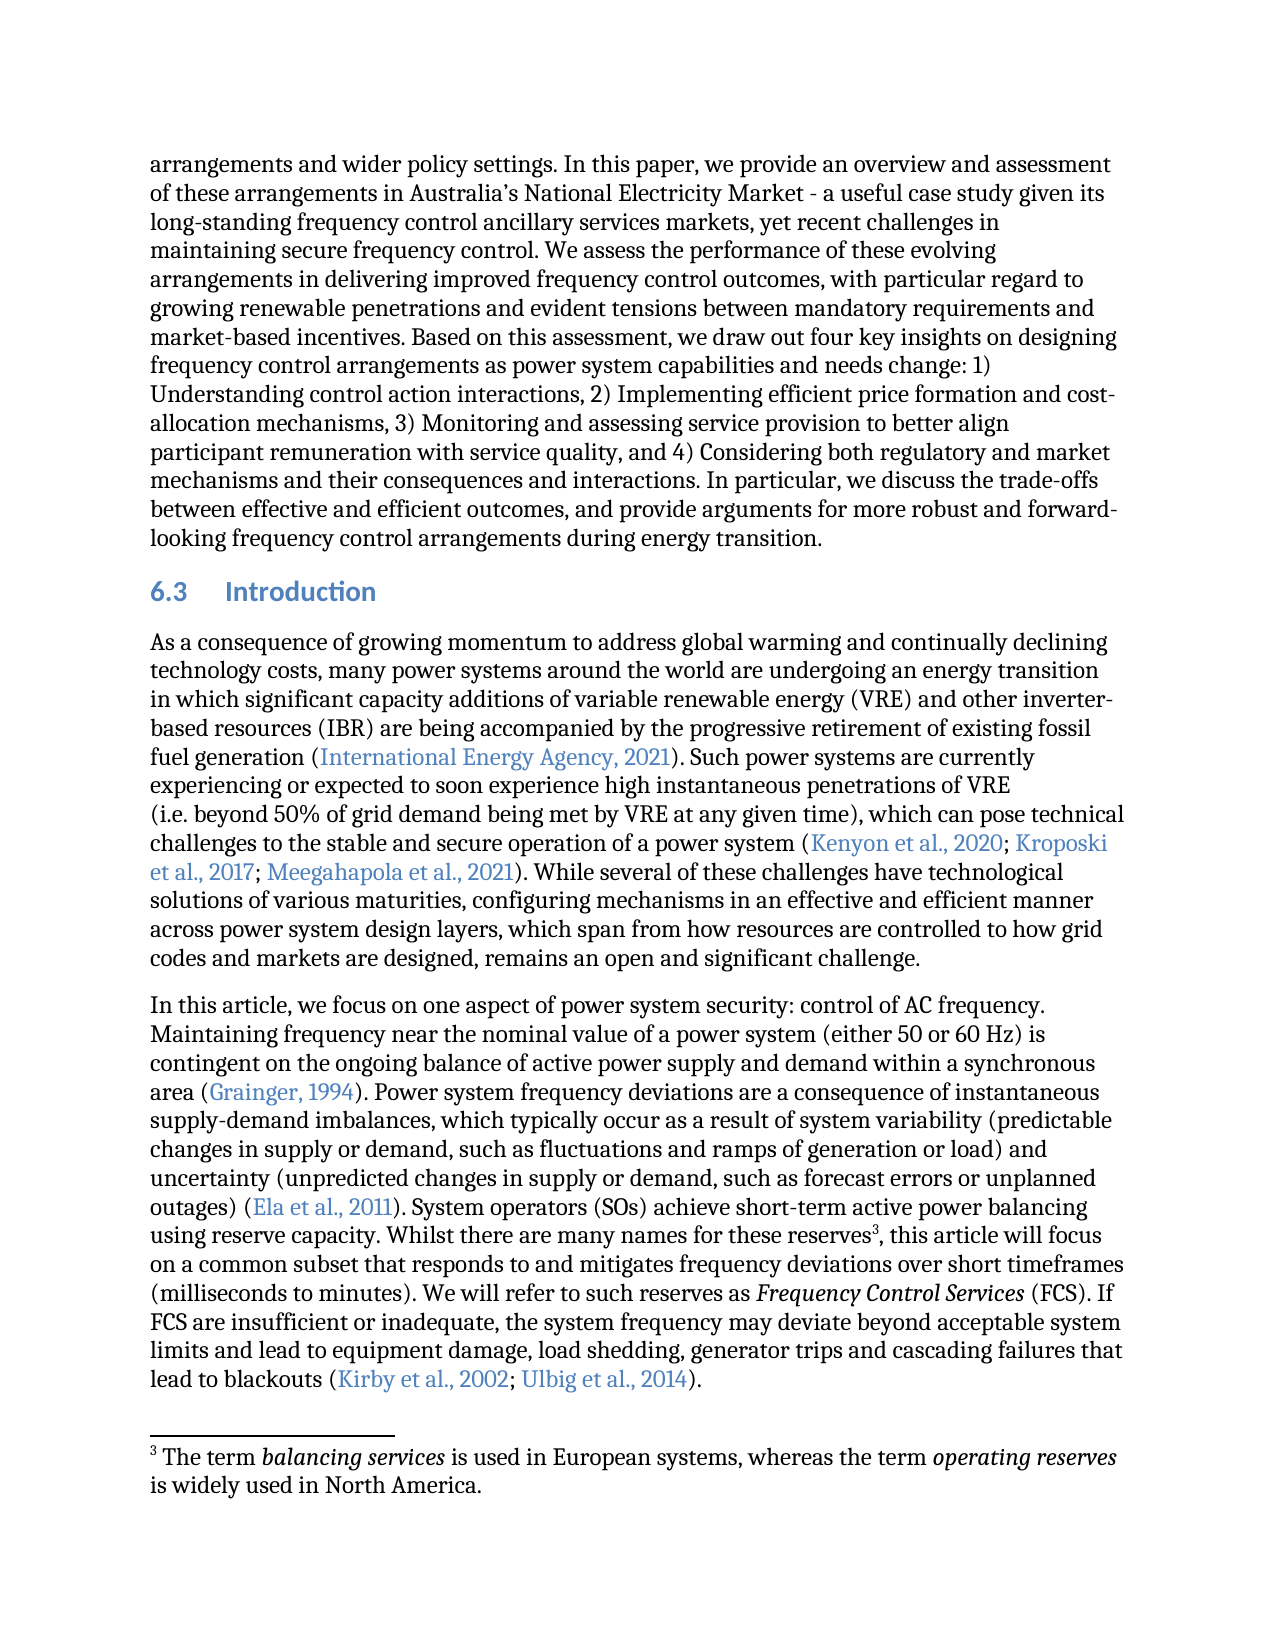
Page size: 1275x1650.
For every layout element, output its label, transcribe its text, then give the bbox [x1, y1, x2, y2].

text In this article, we focus on one aspect of power system security: control of AC frequency. Maintaining frequency near the nominal value of a power system (either 50 or 60 Hz) is contingent on the ongoing balance of active power supply and demand within a synchronous area (Grainger, 1994). Power system frequency deviations are a consequence of instantaneous supply-demand imbalances, which typically occur as a result of system variability (predictable changes in supply or demand, such as fluctuations and ramps of generation or load) and uncertainty (unpredicted changes in supply or demand, such as forecast errors or unplanned outages) (Ela et al., 2011). System operators (SOs) achieve short-term active power balancing using reserve capacity. Whilst there are many names for these reserves, this article will focus on a common subset that responds to and mitigates frequency deviations over short timeframes (milliseconds to minutes). We will refer to such reserves as Frequency Control Services (FCS). If FCS are insufficient or inadequate, the system frequency may deviate beyond acceptable system limits and lead to equipment damage, load shedding, generator trips and cascading failures that lead to blackouts (Kirby et al., 2002; Ulbig et al., 2014). [150, 991, 1125, 1394]
subtitle 6.3 Introduction [150, 573, 1125, 609]
text As a consequence of growing momentum to address global warming and continually declining technology costs, many power systems around the world are undergoing an energy transition in which significant capacity additions of variable renewable energy (VRE) and other inverter-based resources (IBR) are being accompanied by the progressive retirement of existing fossil fuel generation (International Energy Agency, 2021). Such power systems are currently experiencing or expected to soon experience high instantaneous penetrations of VRE (i.e. beyond 50% of grid demand being met by VRE at any given time), which can pose technical challenges to the stable and secure operation of a power system (Kenyon et al., 2020; Kroposki et al., 2017; Meegahapola et al., 2021). While several of these challenges have technological solutions of various maturities, configuring mechanisms in an effective and efficient manner across power system design layers, which span from how resources are controlled to how grid codes and markets are designed, remains an open and significant challenge. [150, 628, 1125, 973]
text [150, 150, 1125, 552]
